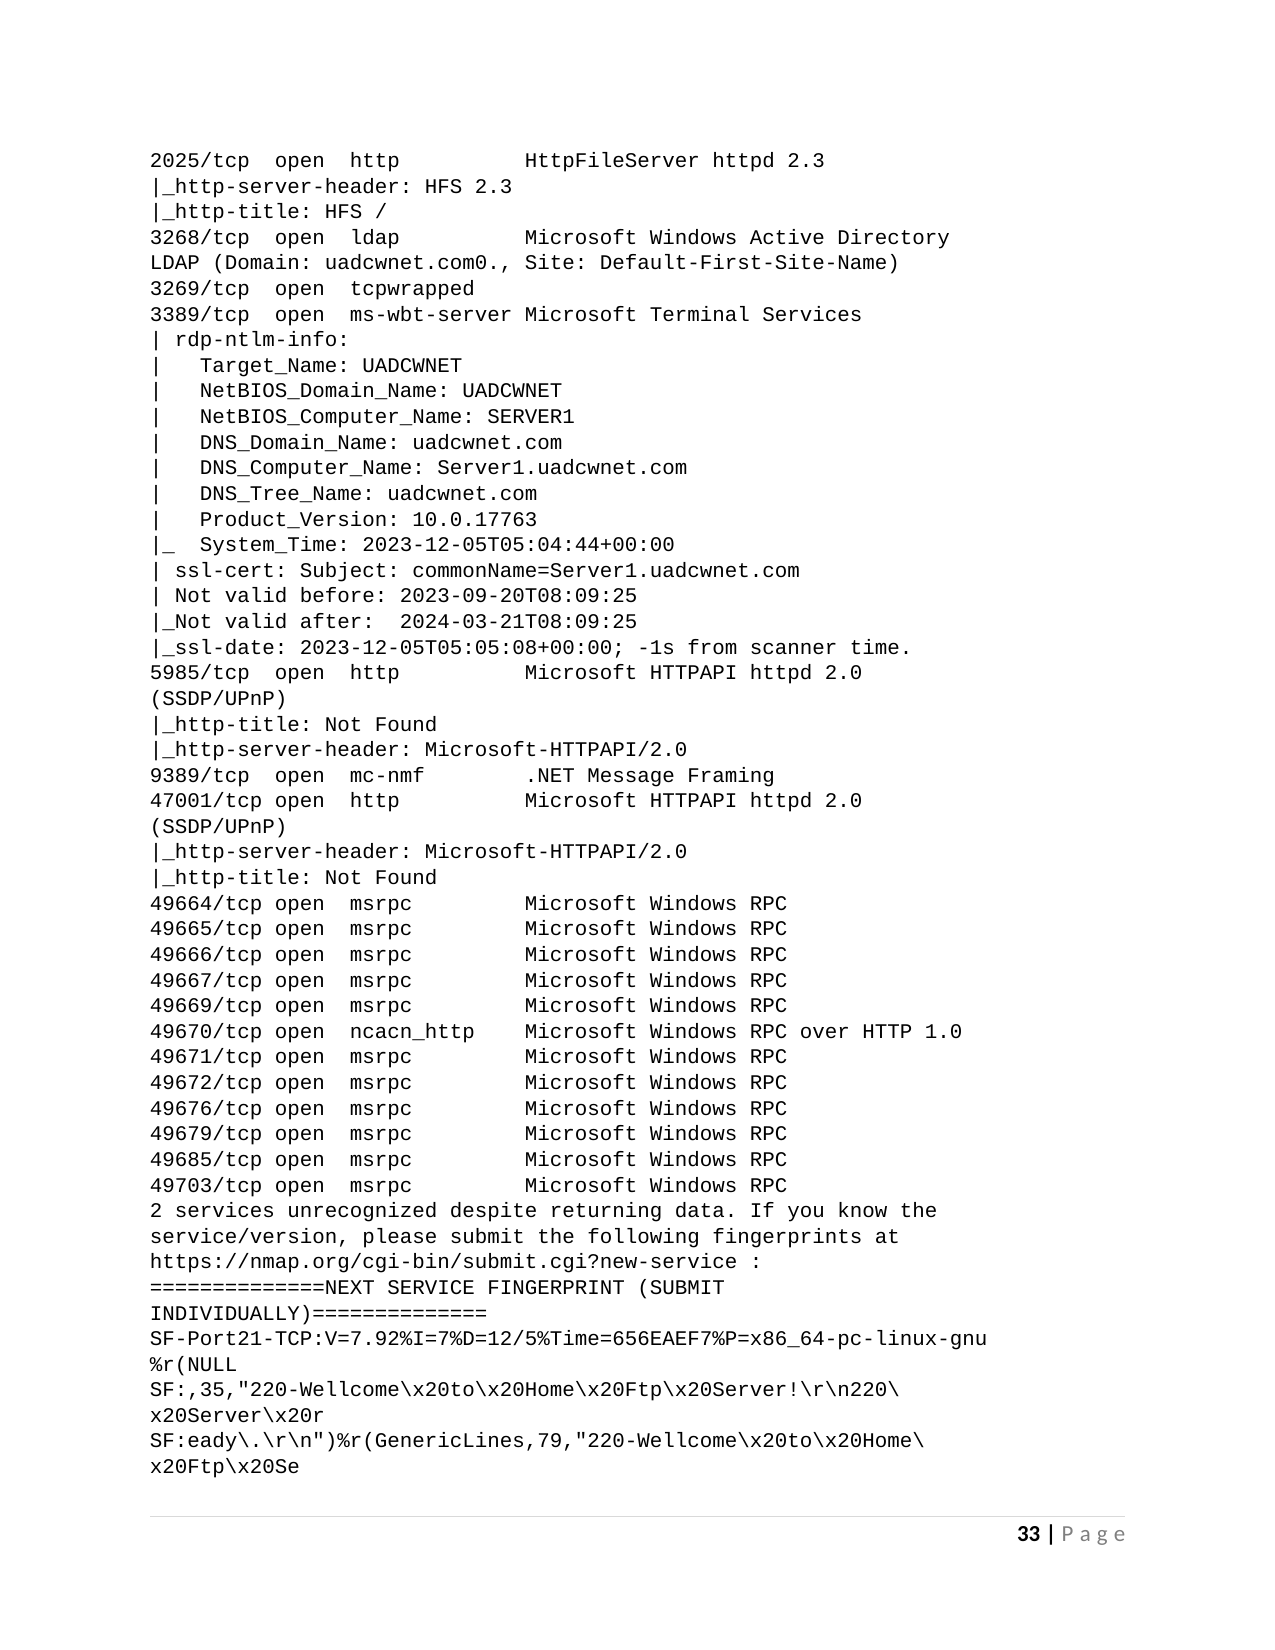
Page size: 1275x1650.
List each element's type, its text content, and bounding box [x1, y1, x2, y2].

text 49670/tcp open ncacn_http Microsoft Windows RPC over HTTP 1.0 [149, 1021, 1008, 1044]
text 49664/tcp open msrpc Microsoft Windows RPC [149, 893, 1008, 916]
text ==============NEXT SERVICE FINGERPRINT (SUBMIT INDIVIDUALLY)============== [149, 1277, 1008, 1326]
text | ssl-cert: Subject: commonName=Server1.uadcwnet.com [149, 560, 1008, 583]
text |_ssl-date: 2023-12-05T05:05:08+00:00; -1s from scanner time. [149, 637, 1008, 660]
text | DNS_Tree_Name: uadcwnet.com [149, 483, 1008, 507]
text 3389/tcp open ms-wbt-server Microsoft Terminal Services [149, 304, 1008, 327]
text 49669/tcp open msrpc Microsoft Windows RPC [149, 995, 1008, 1019]
text 49671/tcp open msrpc Microsoft Windows RPC [149, 1047, 1008, 1070]
text | NetBIOS_Domain_Name: UADCWNET [149, 381, 1008, 404]
text |_http-server-header: HFS 2.3 [149, 176, 1008, 199]
text | rdp-ntlm-info: [149, 329, 1008, 353]
text | NetBIOS_Computer_Name: SERVER1 [149, 406, 1008, 430]
text 2025/tcp open http HttpFileServer httpd 2.3 [149, 150, 1008, 174]
text |_http-server-header: Microsoft-HTTPAPI/2.0 [149, 842, 1008, 865]
text | Product_Version: 10.0.17763 [149, 509, 1008, 532]
text | DNS_Computer_Name: Server1.uadcwnet.com [149, 457, 1008, 481]
text SF:eady\.\r\n")%r(GenericLines,79,"220-Wellcome\x20to\x20Home\x20Ftp\x20Se [149, 1430, 1008, 1479]
text 49672/tcp open msrpc Microsoft Windows RPC [149, 1072, 1008, 1096]
text | DNS_Domain_Name: uadcwnet.com [149, 432, 1008, 455]
text 49666/tcp open msrpc Microsoft Windows RPC [149, 944, 1008, 968]
text 49703/tcp open msrpc Microsoft Windows RPC [149, 1175, 1008, 1198]
text 49685/tcp open msrpc Microsoft Windows RPC [149, 1149, 1008, 1173]
text |_http-server-header: Microsoft-HTTPAPI/2.0 [149, 739, 1008, 763]
text 3268/tcp open ldap Microsoft Windows Active Directory LDAP (Domain: uadcwnet.com0., Site: Default-First-Site-Name) [149, 227, 1008, 276]
text 49665/tcp open msrpc Microsoft Windows RPC [149, 918, 1008, 942]
text |_http-title: HFS / [149, 201, 1008, 225]
text |_ System_Time: 2023-12-05T05:04:44+00:00 [149, 534, 1008, 558]
text |_http-title: Not Found [149, 713, 1008, 737]
text |_http-title: Not Found [149, 867, 1008, 891]
text SF:,35,"220-Wellcome\x20to\x20Home\x20Ftp\x20Server!\r\n220\x20Server\x20r [149, 1379, 1008, 1428]
text SF-Port21-TCP:V=7.92%I=7%D=12/5%Time=656EAEF7%P=x86_64-pc-linux-gnu%r(NULL [149, 1328, 1008, 1377]
text | Target_Name: UADCWNET [149, 355, 1008, 378]
text 2 services unrecognized despite returning data. If you know the service/version, please submit the following fingerprints at https://nmap.org/cgi-bin/submit.cgi?new-service : [149, 1200, 1008, 1275]
text 47001/tcp open http Microsoft HTTPAPI httpd 2.0 (SSDP/UPnP) [149, 790, 1008, 839]
text 49667/tcp open msrpc Microsoft Windows RPC [149, 970, 1008, 993]
text 49676/tcp open msrpc Microsoft Windows RPC [149, 1098, 1008, 1121]
text | Not valid before: 2023-09-20T08:09:25 [149, 586, 1008, 609]
text 5985/tcp open http Microsoft HTTPAPI httpd 2.0 (SSDP/UPnP) [149, 662, 1008, 712]
text |_Not valid after: 2024-03-21T08:09:25 [149, 611, 1008, 635]
text 9389/tcp open mc-nmf .NET Message Framing [149, 765, 1008, 788]
text 49679/tcp open msrpc Microsoft Windows RPC [149, 1123, 1008, 1147]
text 3269/tcp open tcpwrapped [149, 278, 1008, 302]
